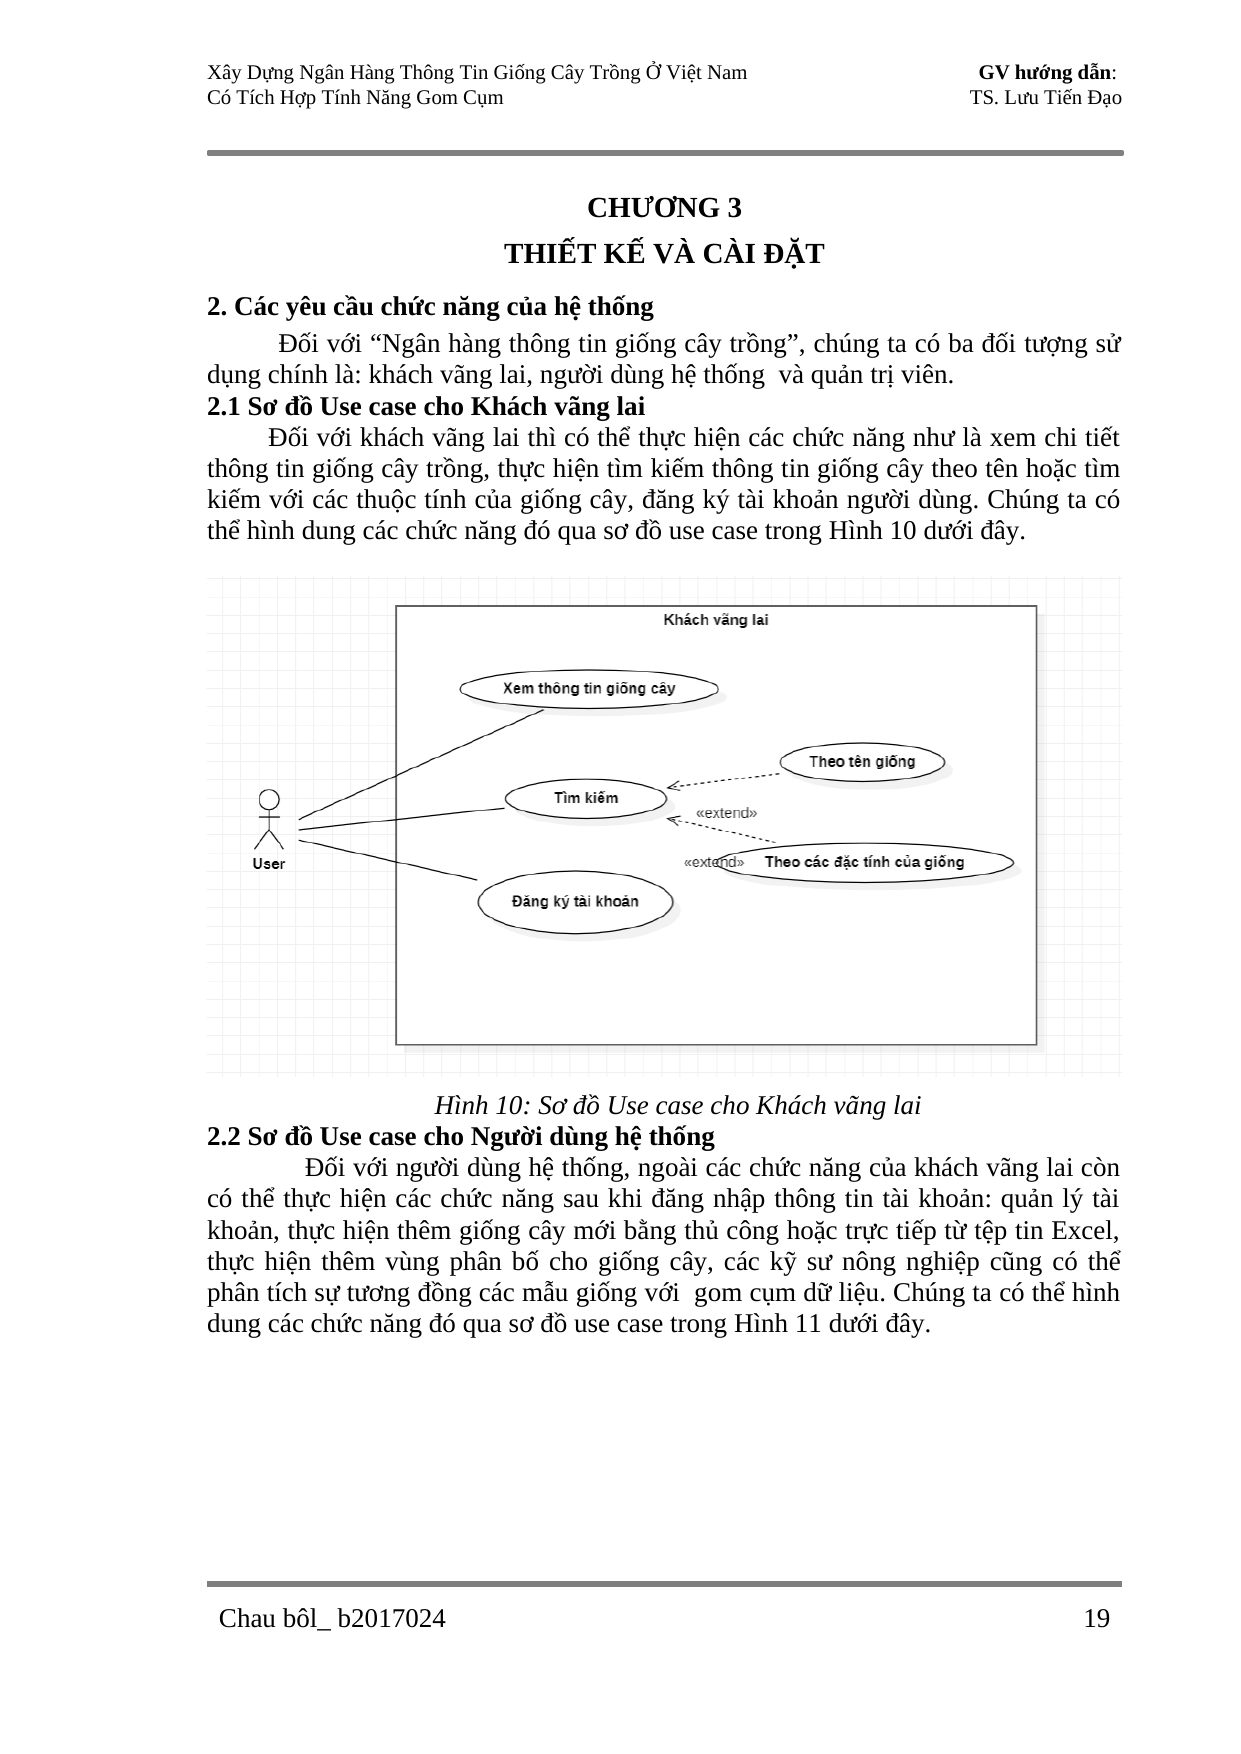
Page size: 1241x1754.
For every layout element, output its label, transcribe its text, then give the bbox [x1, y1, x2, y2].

subtitle CHƯƠNG 3 [207, 190, 1122, 223]
subtitle 2.1 Sơ đồ Use case cho Khách vãng lai [207, 390, 1122, 421]
picture [206, 576, 1123, 1077]
text Đối với “Ngân hàng thông tin giống cây trồng”, chúng ta có ba đối tượng sử dụng chính là: khách vãng lai, người dùng hệ thống và quản trị viên. [207, 327, 1122, 390]
text Đối với khách vãng lai thì có thể thực hiện các chức năng như là xem chi tiết thông tin giống cây trồng, thực hiện tìm kiếm thông tin giống cây theo tên hoặc tìm kiếm với các thuộc tính của giống cây, đăng ký tài khoản người dùng. Chúng ta có thể hình dung các chức năng đó qua sơ đồ use case trong Hình 10 dưới đây. [207, 421, 1122, 545]
text Hình 10: Sơ đồ Use case cho Khách vãng lai [207, 1089, 1122, 1120]
subtitle 2.2 Sơ đồ Use case cho Người dùng hệ thống [207, 1120, 1122, 1151]
text Đối với người dùng hệ thống, ngoài các chức năng của khách vãng lai còn có thể thực hiện các chức năng sau khi đăng nhập thông tin tài khoản: quản lý tài khoản, thực hiện thêm giống cây mới bằng thủ công hoặc trực tiếp từ tệp tin Excel, thực hiện thêm vùng phân bố cho giống cây, các kỹ sư nông nghiệp cũng có thể phân tích sự tương đồng các mẫu giống với gom cụm dữ liệu. Chúng ta có thể hình dung các chức năng đó qua sơ đồ use case trong Hình 11 dưới đây. [207, 1151, 1122, 1338]
subtitle 2. Các yêu cầu chức năng của hệ thống [207, 290, 1122, 321]
subtitle THIẾT KẾ VÀ CÀI ĐẶT [207, 236, 1122, 269]
